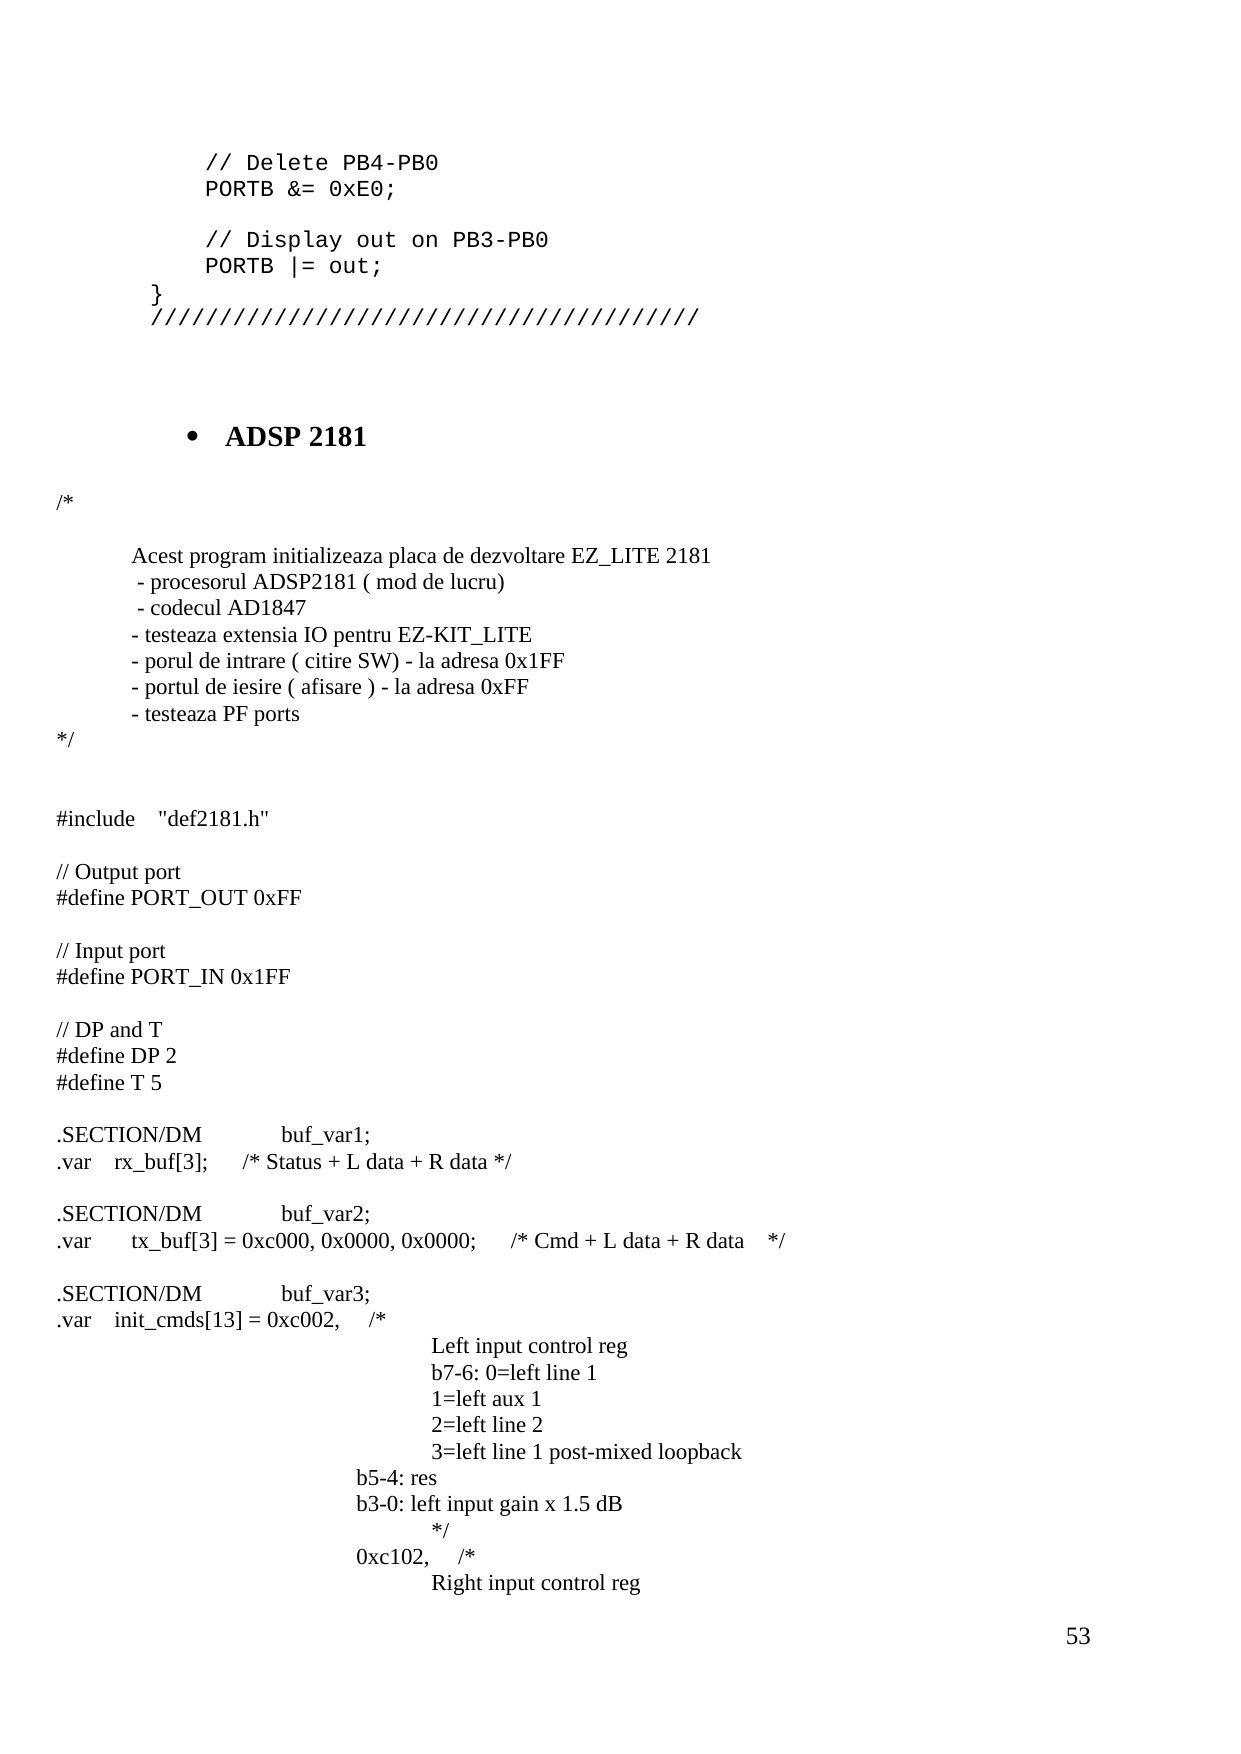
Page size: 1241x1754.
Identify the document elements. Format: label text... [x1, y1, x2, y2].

text .SECTION/DM buf_var2; [56, 1201, 1182, 1227]
text .var tx_buf[3] = 0xc000, 0x0000, 0x0000; /* Cmd + L data + R data */ [56, 1227, 1182, 1253]
text - portul de iesire ( afisare ) - la adresa 0xFF [56, 673, 1182, 700]
text Right input control reg [56, 1569, 1182, 1596]
text #define PORT_IN 0x1FF [56, 963, 1182, 990]
subtitle ADSP 2181 [187, 419, 1182, 453]
text 3=left line 1 post-mixed loopback [56, 1438, 1182, 1464]
text .var init_cmds[13] = 0xc002, /* [56, 1306, 1182, 1332]
text - porul de intrare ( citire SW) - la adresa 0x1FF [56, 647, 1182, 673]
text #define T 5 [56, 1069, 1182, 1095]
text b5-4: res [56, 1464, 1182, 1490]
text b3-0: left input gain x 1.5 dB [56, 1490, 1182, 1517]
text 2=left line 2 [56, 1411, 1182, 1438]
text #include "def2181.h" [56, 805, 1182, 832]
text // DP and T [56, 1016, 1182, 1042]
text #define PORT_OUT 0xFF [56, 884, 1182, 911]
text - codecul AD1847 [56, 594, 1182, 621]
text Acest program initializeaza placa de dezvoltare EZ_LITE 2181 [56, 542, 1182, 568]
text //////////////////////////////////////// [150, 307, 1182, 333]
text } [150, 281, 1182, 307]
text .SECTION/DM buf_var3; [56, 1279, 1182, 1306]
text - testeaza extensia IO pentru EZ-KIT_LITE [56, 621, 1182, 647]
text .var rx_buf[3]; /* Status + L data + R data */ [56, 1148, 1182, 1174]
text - procesorul ADSP2181 ( mod de lucru) [56, 568, 1182, 594]
text /* [56, 489, 1182, 515]
text // Input port [56, 937, 1182, 963]
text // Delete PB4-PB0 PORTB &= 0xE0; [205, 151, 441, 203]
text b7-6: 0=left line 1 [56, 1359, 1182, 1385]
text */ [56, 1517, 1182, 1543]
text */ [56, 726, 1182, 752]
text // Output port [56, 858, 1182, 884]
text Left input control reg [56, 1332, 1182, 1359]
text #define DP 2 [56, 1042, 1182, 1069]
text - testeaza PF ports [56, 700, 1182, 726]
text 1=left aux 1 [56, 1385, 1182, 1411]
text .SECTION/DM buf_var1; [56, 1121, 1182, 1148]
text 0xc102, /* [56, 1543, 1182, 1569]
text // Display out on PB3-PB0 PORTB |= out; [205, 229, 551, 281]
